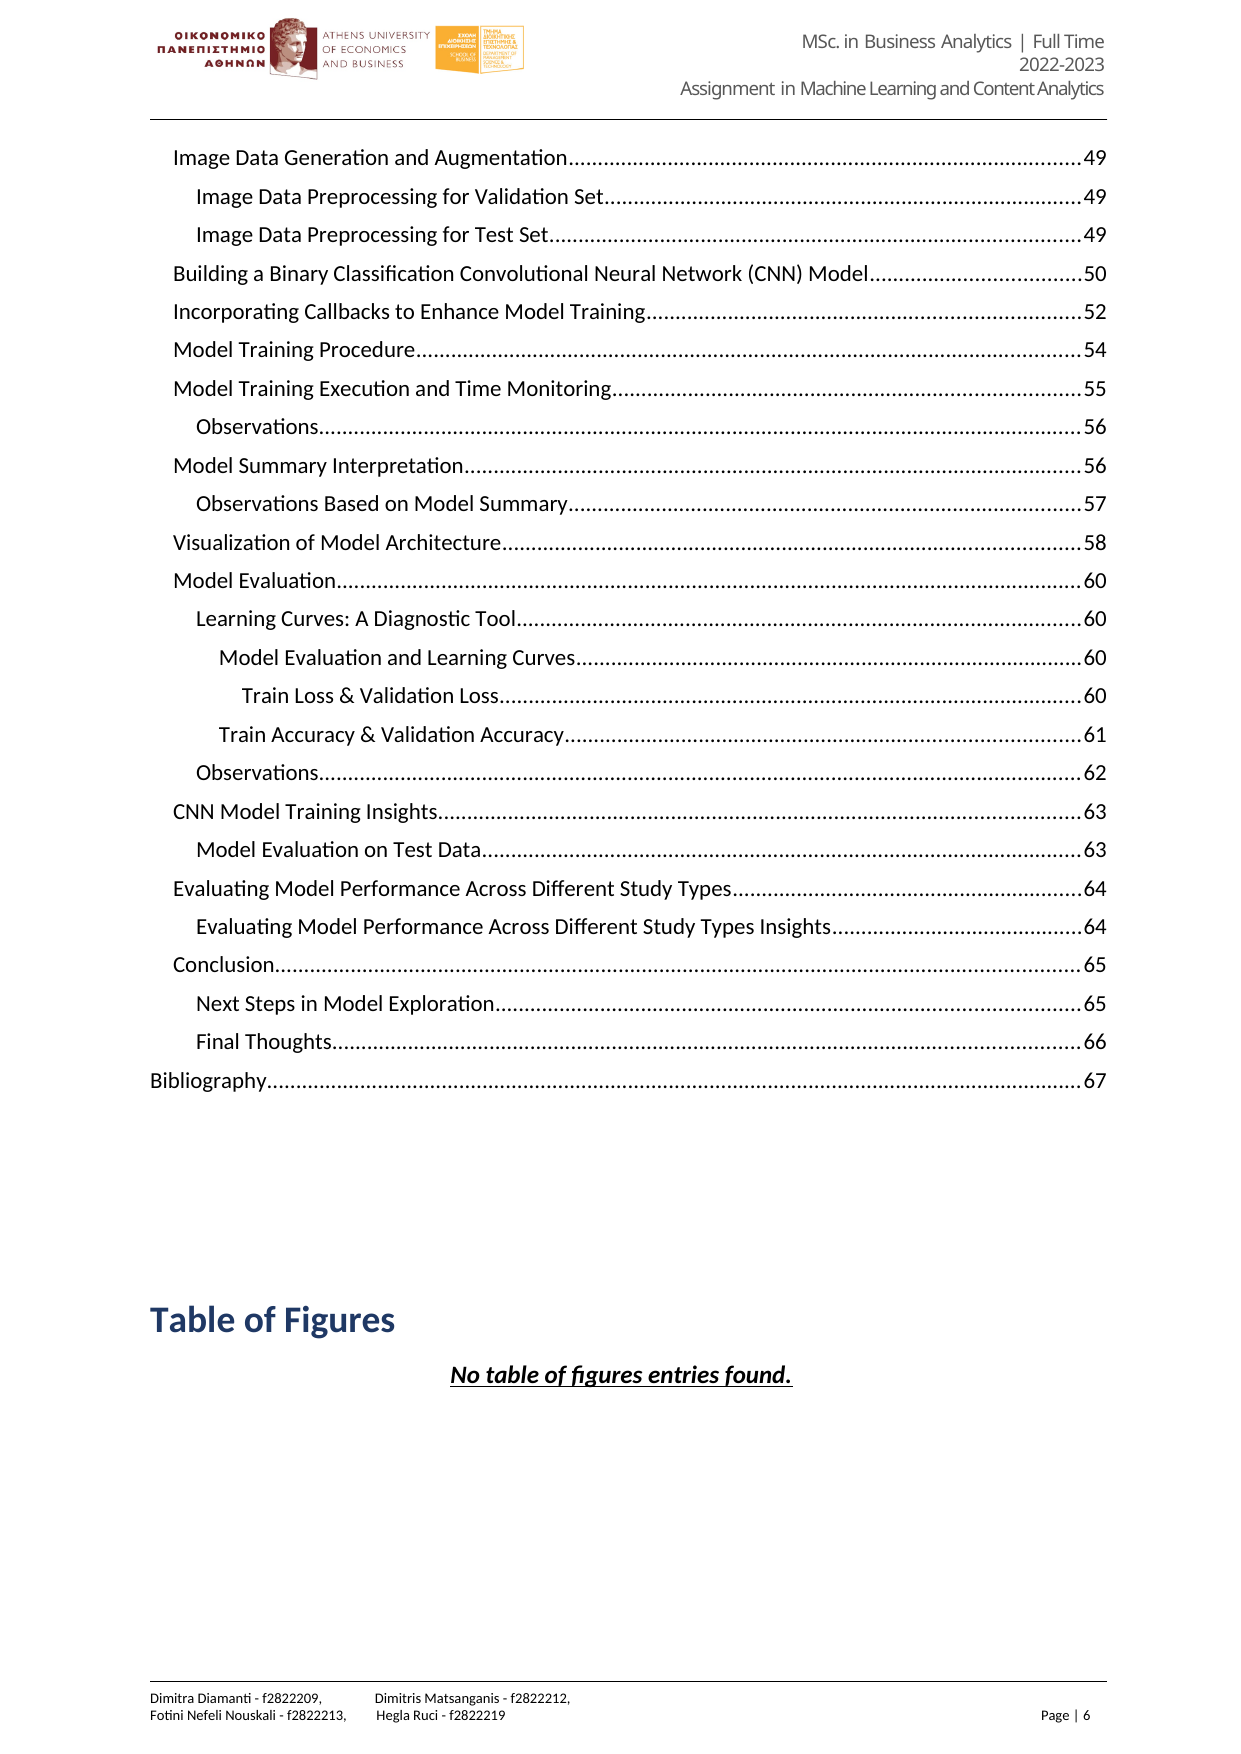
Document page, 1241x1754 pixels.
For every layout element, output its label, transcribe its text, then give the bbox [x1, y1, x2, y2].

picture [151, 17, 526, 82]
text No table of figures entries found. [150, 1359, 1095, 1390]
subtitle Table of Figures [150, 1296, 1107, 1342]
